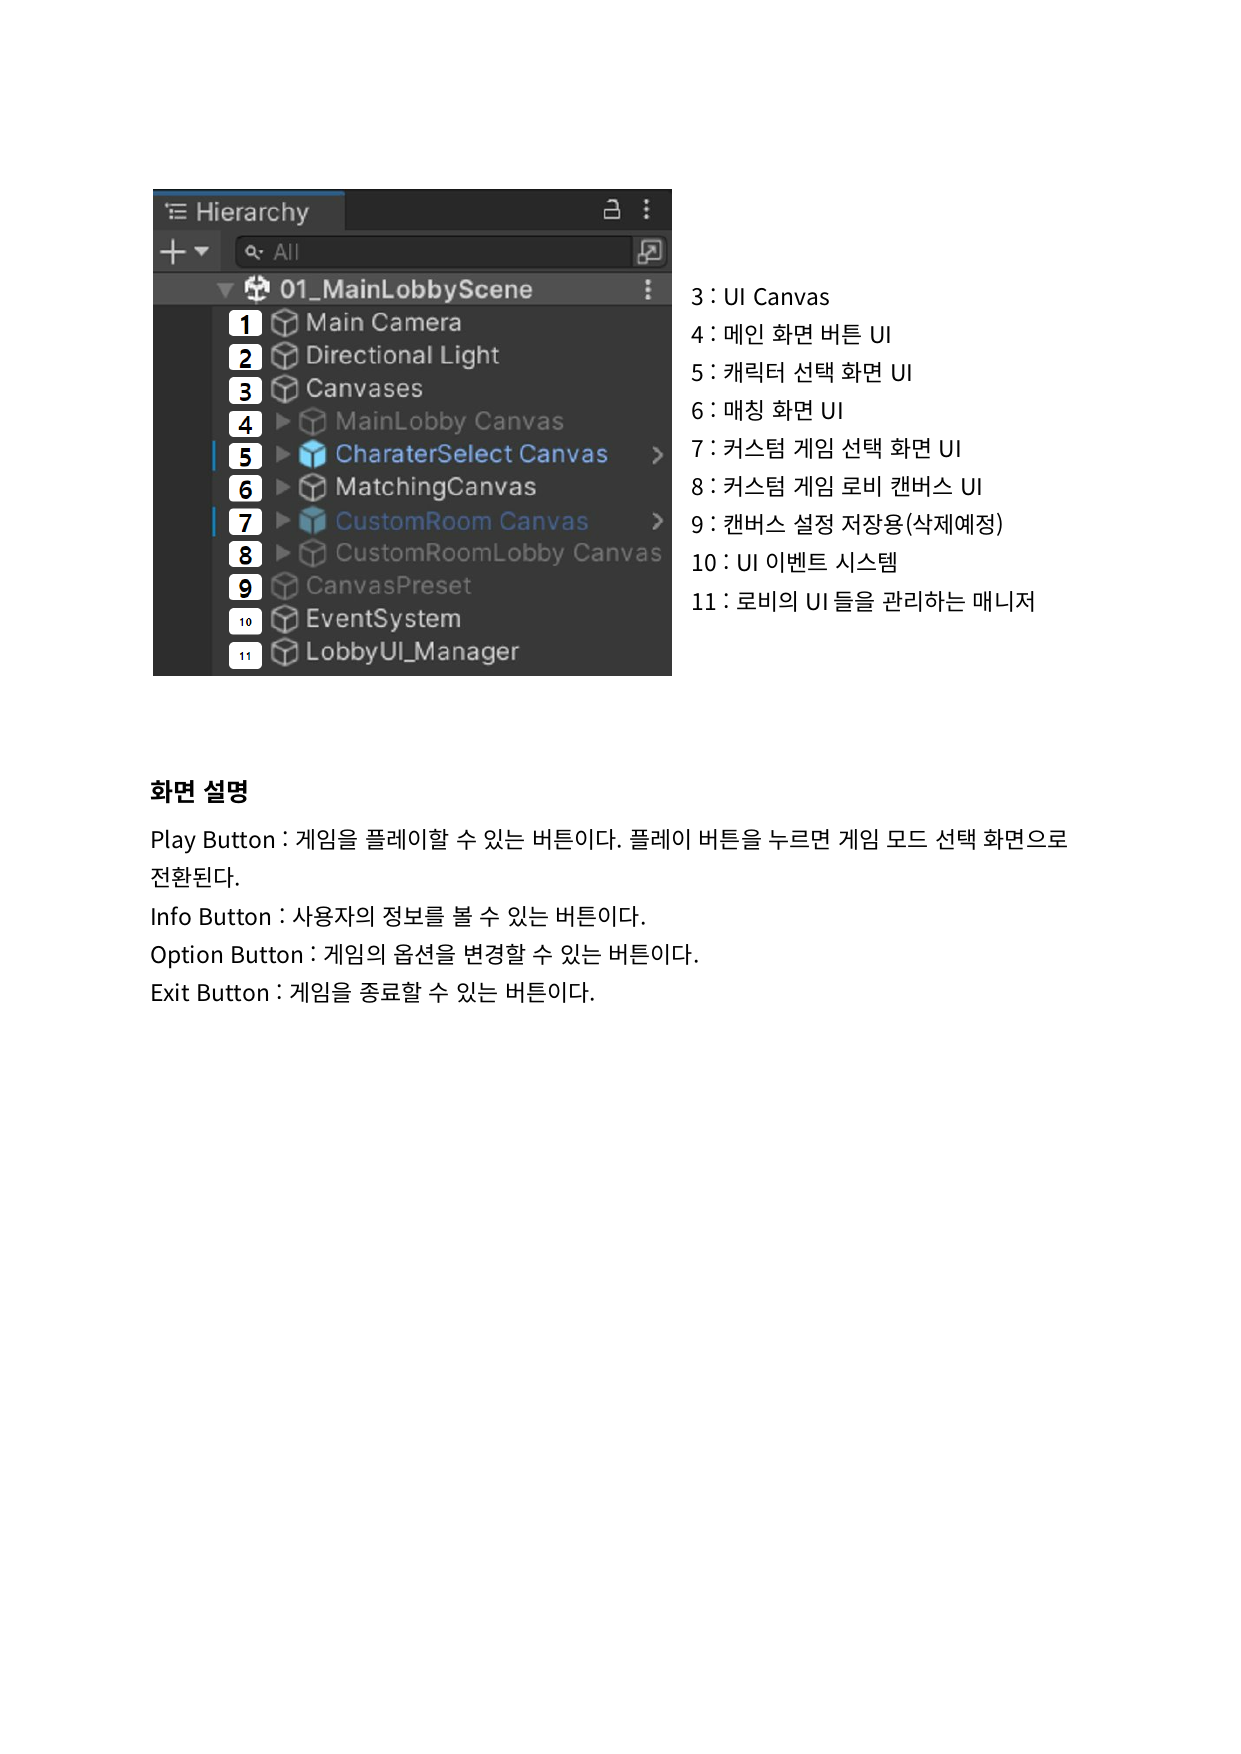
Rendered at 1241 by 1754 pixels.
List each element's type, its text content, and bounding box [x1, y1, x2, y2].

text Info Button : 사용자의 정보를 볼 수 있는 버튼이다. [150, 898, 1090, 932]
text 4 : 메인 화면 버튼 UI [673, 316, 1090, 350]
text 5 : 캐릭터 선택 화면 UI [673, 354, 1090, 388]
text Exit Button : 게임을 종료할 수 있는 버튼이다. [150, 974, 1090, 1008]
subtitle 화면 설명 [150, 772, 1090, 808]
text 7 : 커스텀 게임 선택 화면 UI [673, 431, 1090, 464]
text 9 : 캔버스 설정 저장용(삭제예정) [673, 507, 1090, 540]
text 10 : UI 이벤트 시스템 [673, 545, 1090, 578]
text Play Button : 게임을 플레이할 수 있는 버튼이다. 플레이 버튼을 누르면 게임 모드 선택 화면으로 전환된다. [150, 822, 1090, 893]
text 8 : 커스텀 게임 로비 캔버스 UI [673, 469, 1090, 502]
picture [153, 188, 673, 676]
text 6 : 매칭 화면 UI [673, 393, 1090, 426]
text 3 : UI Canvas [673, 278, 1090, 312]
text 11 : 로비의 UI들을 관리하는 매니저 [673, 583, 1090, 617]
text Option Button : 게임의 옵션을 변경할 수 있는 버튼이다. [150, 936, 1090, 970]
